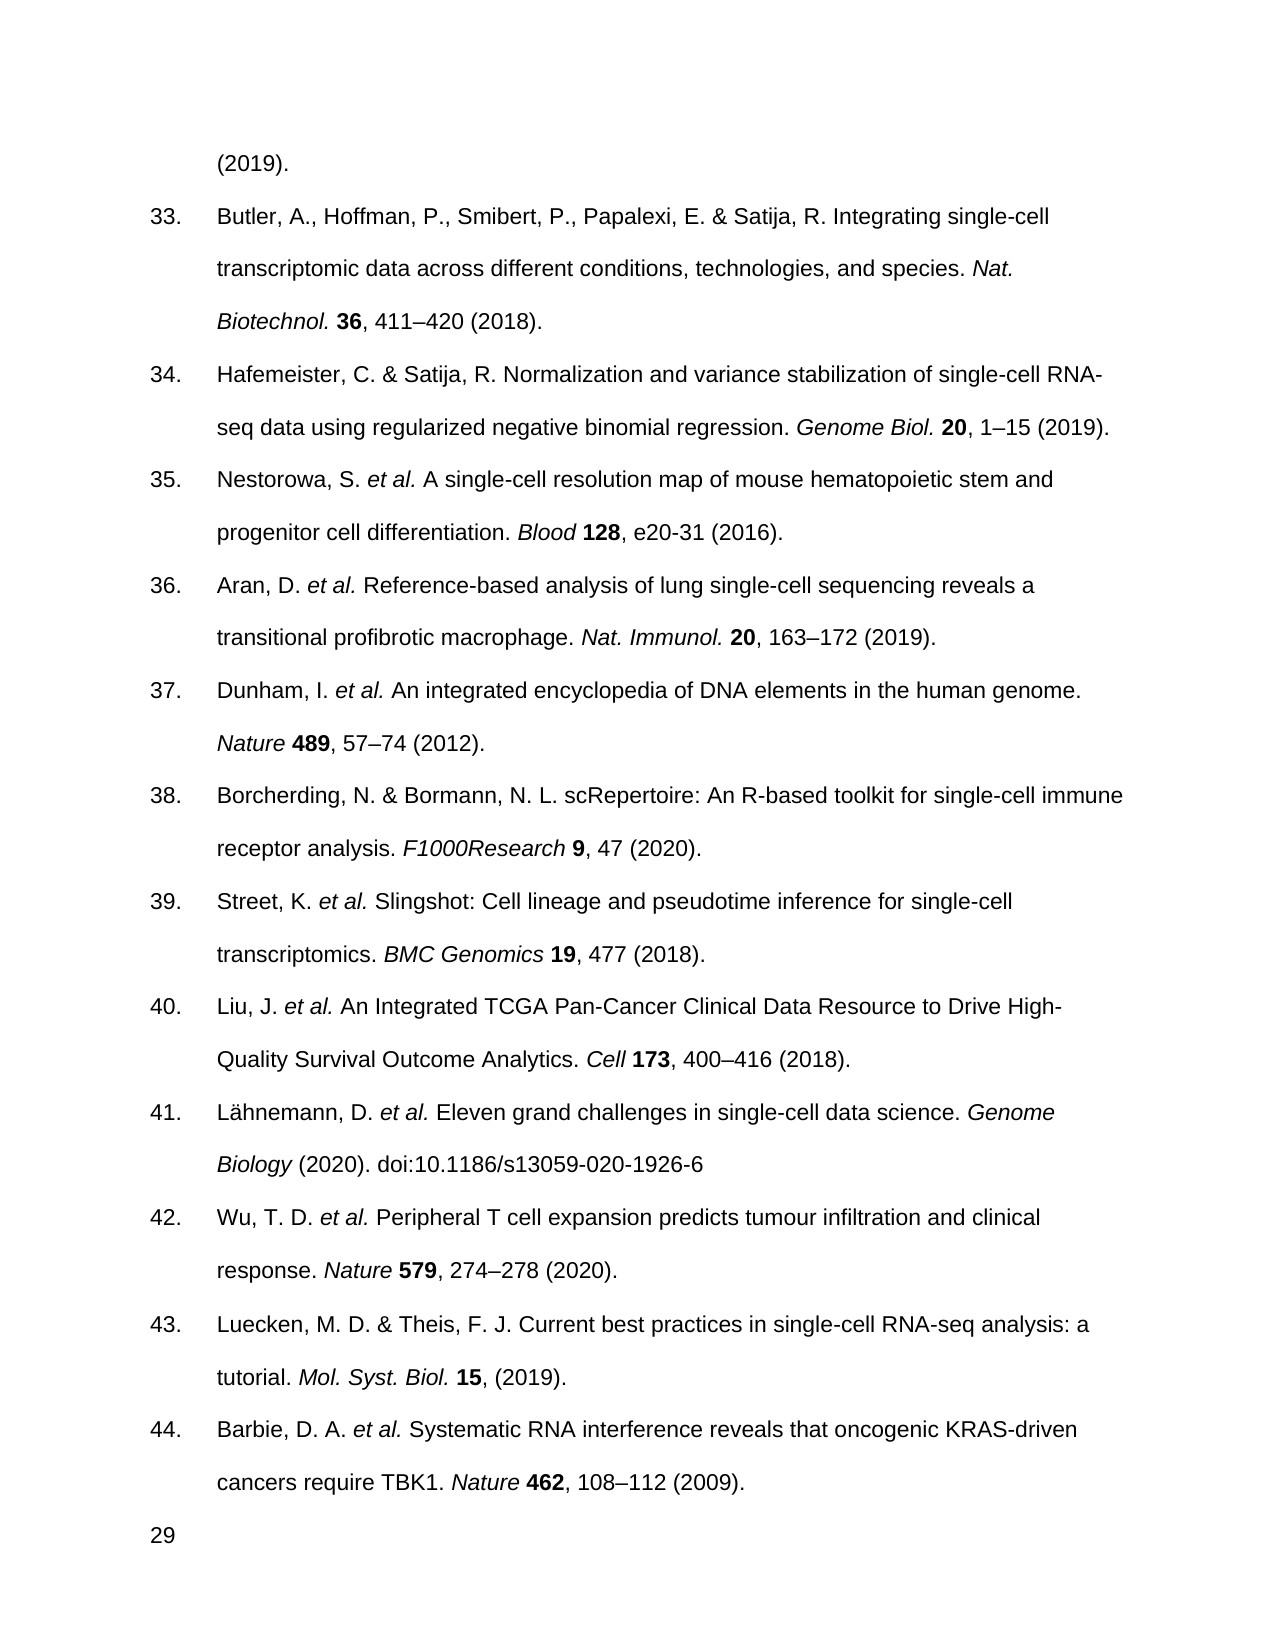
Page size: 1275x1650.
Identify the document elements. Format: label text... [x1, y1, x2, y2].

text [150, 150, 1125, 176]
text 33. Butler, A., Hoffman, P., Smibert, P., Papalexi, E. & Satija, R. Integrating single-cell transcriptomic data across different conditions, technologies, and species. Nat. Biotechnol. 36, 411–420 (2018). [150, 203, 1125, 334]
text 39. Street, K. et al. Slingshot: Cell lineage and pseudotime inference for single-cell transcriptomics. BMC Genomics 19, 477 (2018). [150, 888, 1125, 967]
text 43. Luecken, M. D. & Theis, F. J. Current best practices in single‐cell RNA‐seq analysis: a tutorial. Mol. Syst. Biol. 15, (2019). [150, 1309, 1125, 1390]
text 42. Wu, T. D. et al. Peripheral T cell expansion predicts tumour infiltration and clinical response. Nature 579, 274–278 (2020). [150, 1204, 1125, 1283]
text 40. Liu, J. et al. An Integrated TCGA Pan-Cancer Clinical Data Resource to Drive High-Quality Survival Outcome Analytics. Cell 173, 400–416 (2018). [150, 993, 1125, 1072]
text 36. Aran, D. et al. Reference-based analysis of lung single-cell sequencing reveals a transitional profibrotic macrophage. Nat. Immunol. 20, 163–172 (2019). [150, 572, 1125, 651]
text 37. Dunham, I. et al. An integrated encyclopedia of DNA elements in the human genome. Nature 489, 57–74 (2012). [150, 677, 1125, 756]
text 35. Nestorowa, S. et al. A single-cell resolution map of mouse hematopoietic stem and progenitor cell differentiation. Blood 128, e20-31 (2016). [150, 466, 1125, 545]
text 41. Lähnemann, D. et al. Eleven grand challenges in single-cell data science. Genome Biology (2020). doi:10.1186/s13059-020-1926-6 [150, 1099, 1125, 1178]
text 38. Borcherding, N. & Bormann, N. L. scRepertoire: An R-based toolkit for single-cell immune receptor analysis. F1000Research 9, 47 (2020). [150, 782, 1125, 862]
text 44. Barbie, D. A. et al. Systematic RNA interference reveals that oncogenic KRAS-driven cancers require TBK1. Nature 462, 108–112 (2009). [150, 1416, 1125, 1495]
text 34. Hafemeister, C. & Satija, R. Normalization and variance stabilization of single-cell RNA-seq data using regularized negative binomial regression. Genome Biol. 20, 1–15 (2019). [150, 361, 1125, 440]
